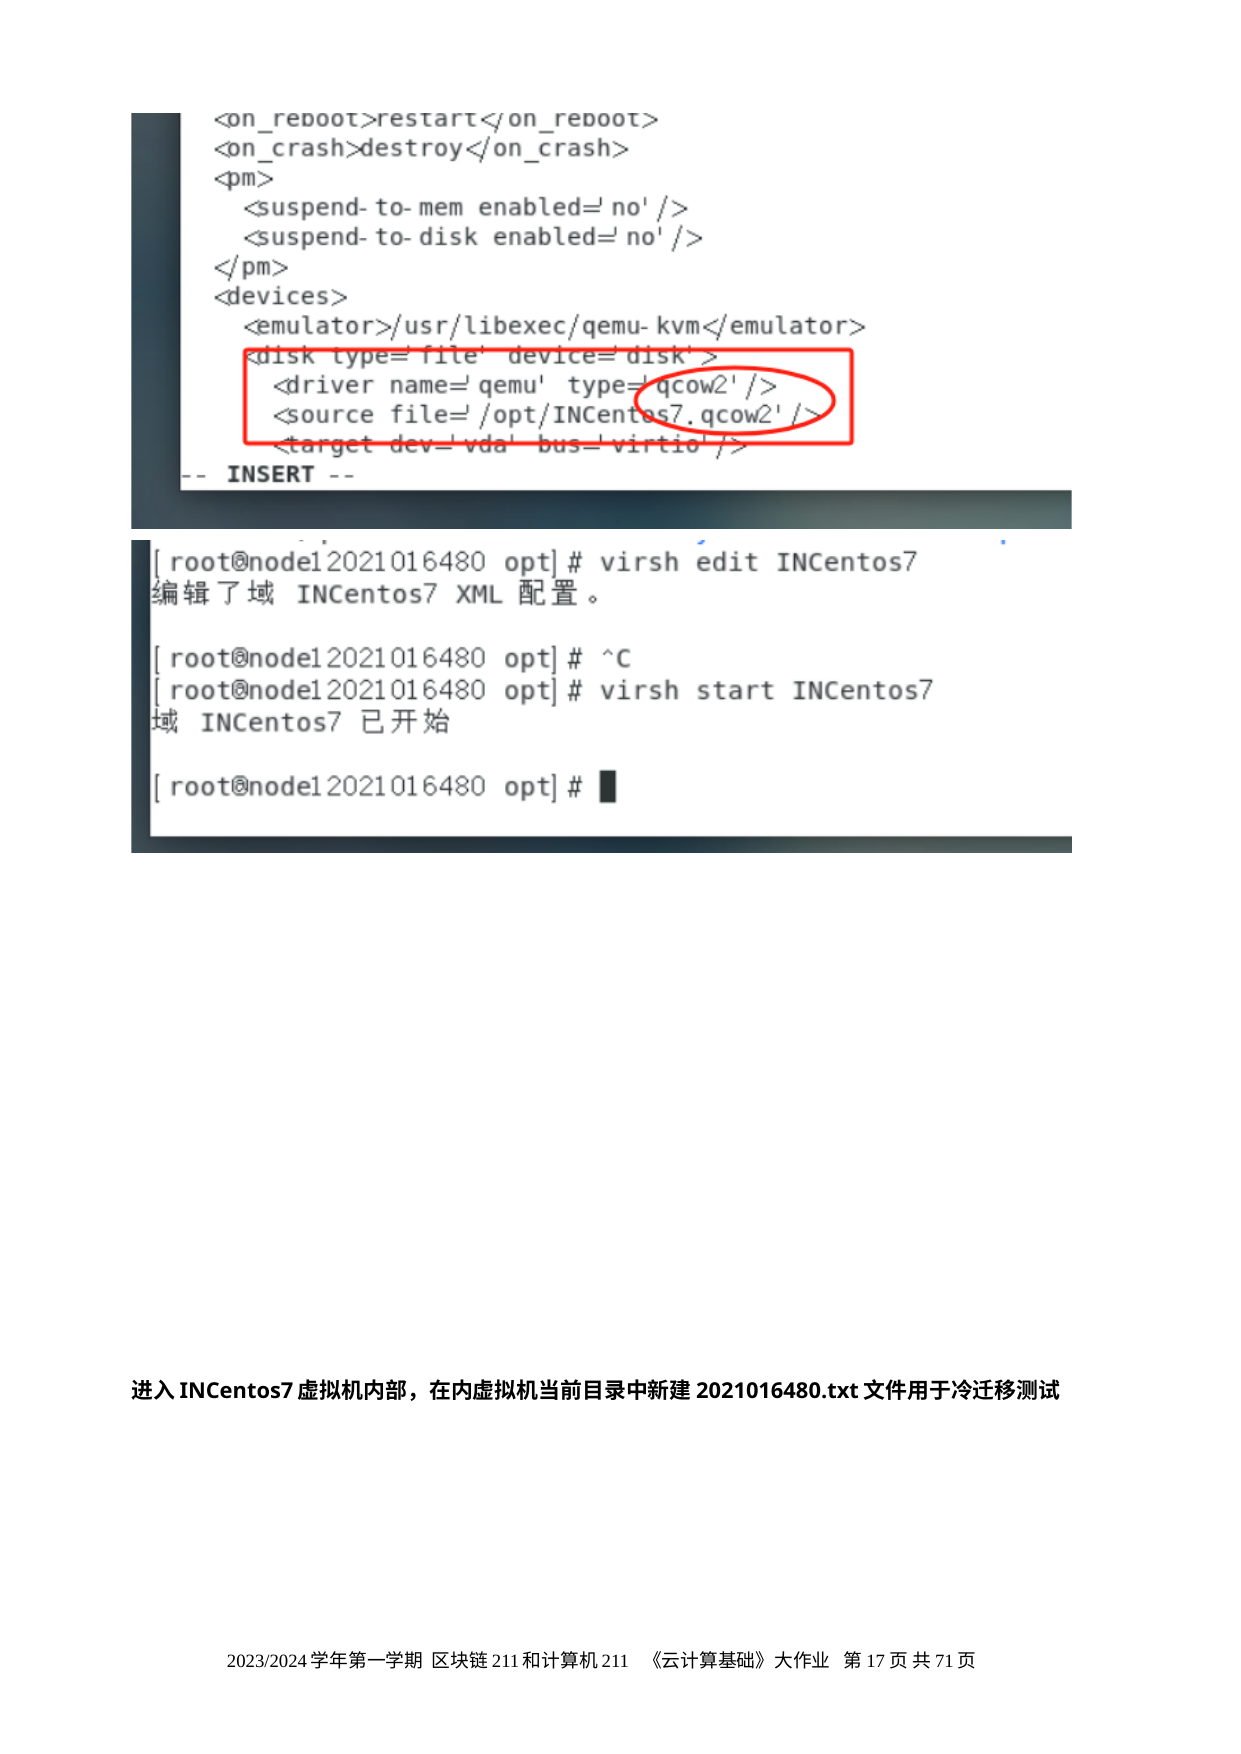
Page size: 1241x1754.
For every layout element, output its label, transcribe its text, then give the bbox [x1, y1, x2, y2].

text 进入INCentos7虚拟机内部，在内虚拟机当前目录中新建2021016480.txt文件用于冷迁移测试 [131, 1373, 1072, 1406]
picture [131, 113, 1072, 529]
picture [131, 540, 1072, 853]
